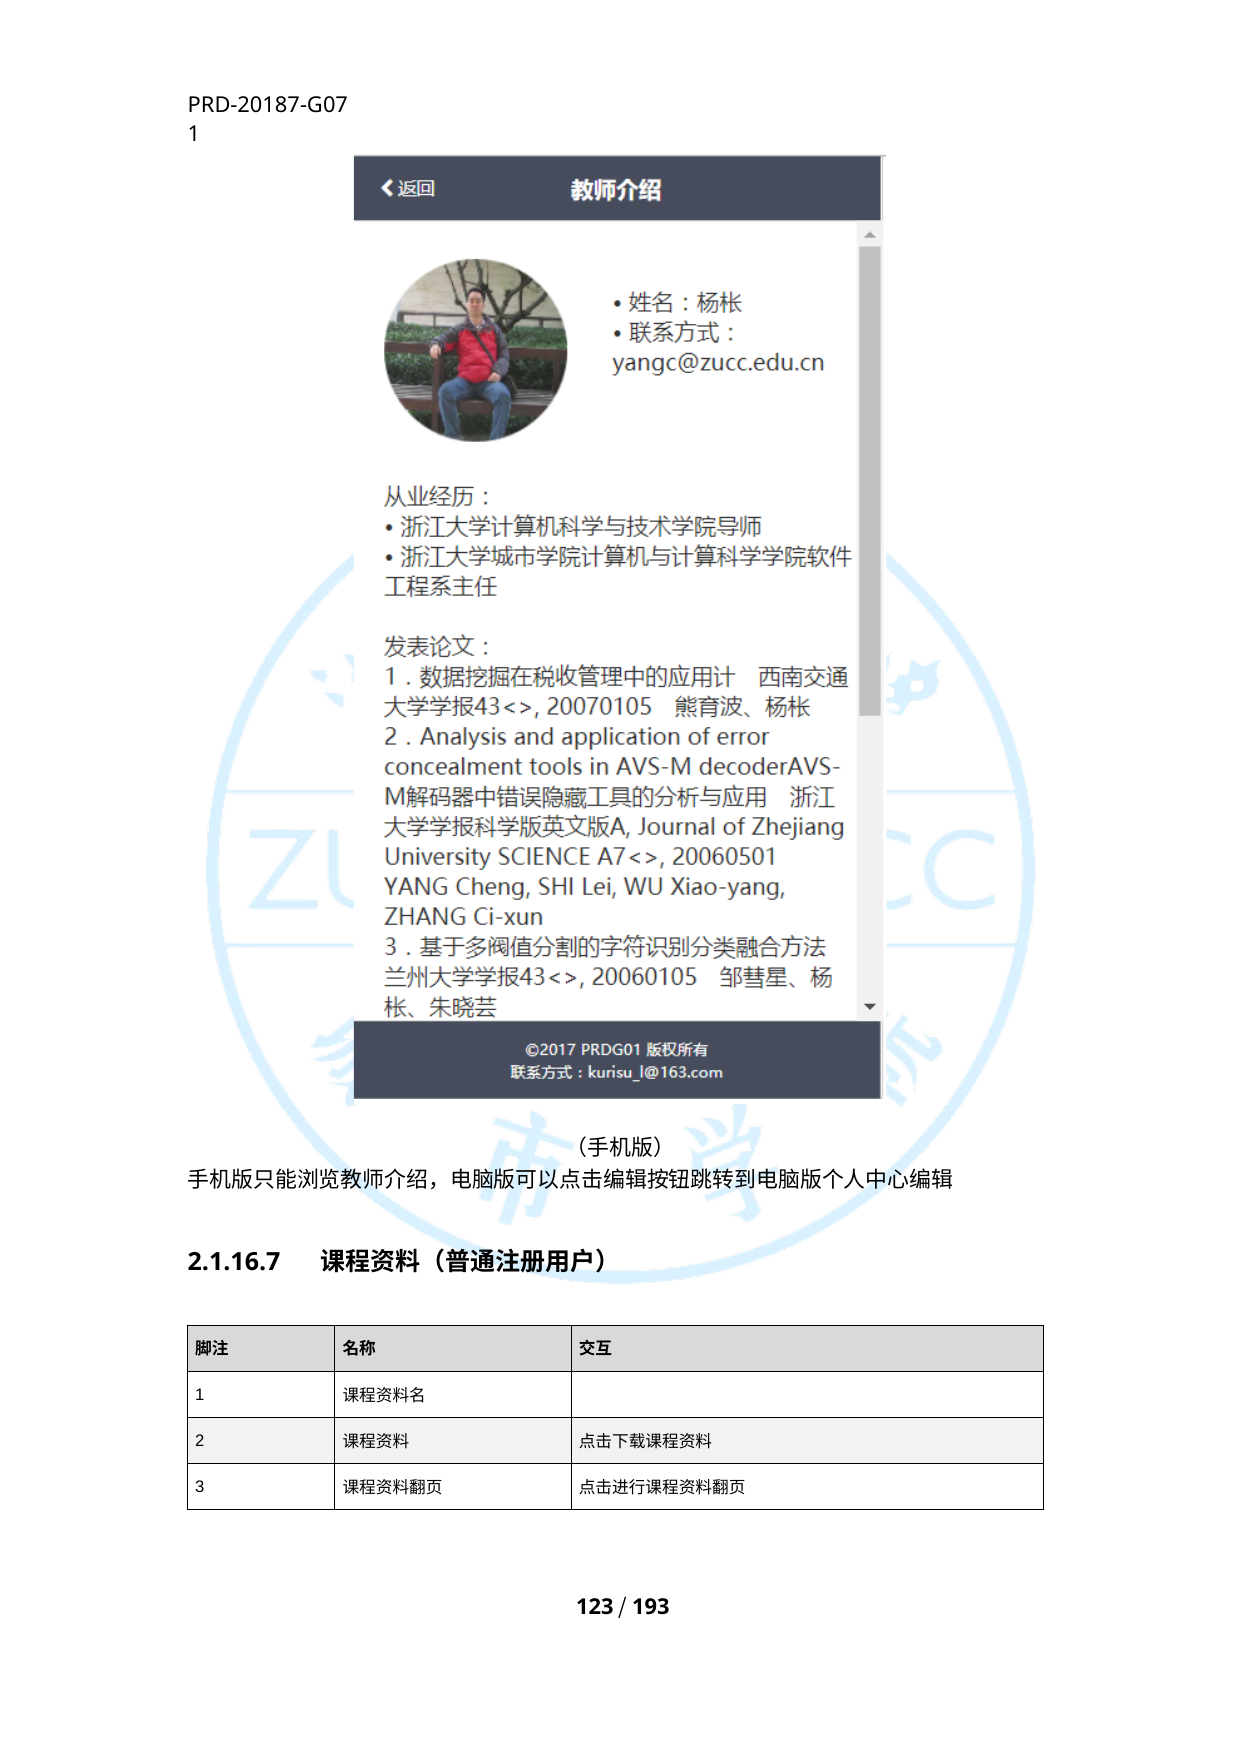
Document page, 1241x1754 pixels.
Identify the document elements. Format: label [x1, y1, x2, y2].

table_cell [572, 1464, 1043, 1509]
picture [353, 154, 887, 1104]
table_cell [335, 1464, 571, 1509]
table_cell [188, 1418, 334, 1463]
table_cell [188, 1372, 334, 1417]
table_header [572, 1326, 1043, 1371]
table_cell [572, 1418, 1043, 1463]
table_header [335, 1326, 571, 1371]
table_cell [335, 1418, 571, 1463]
table_cell [335, 1372, 571, 1417]
table_cell [188, 1464, 334, 1509]
table_header [188, 1326, 334, 1371]
table_cell [572, 1372, 1043, 1417]
